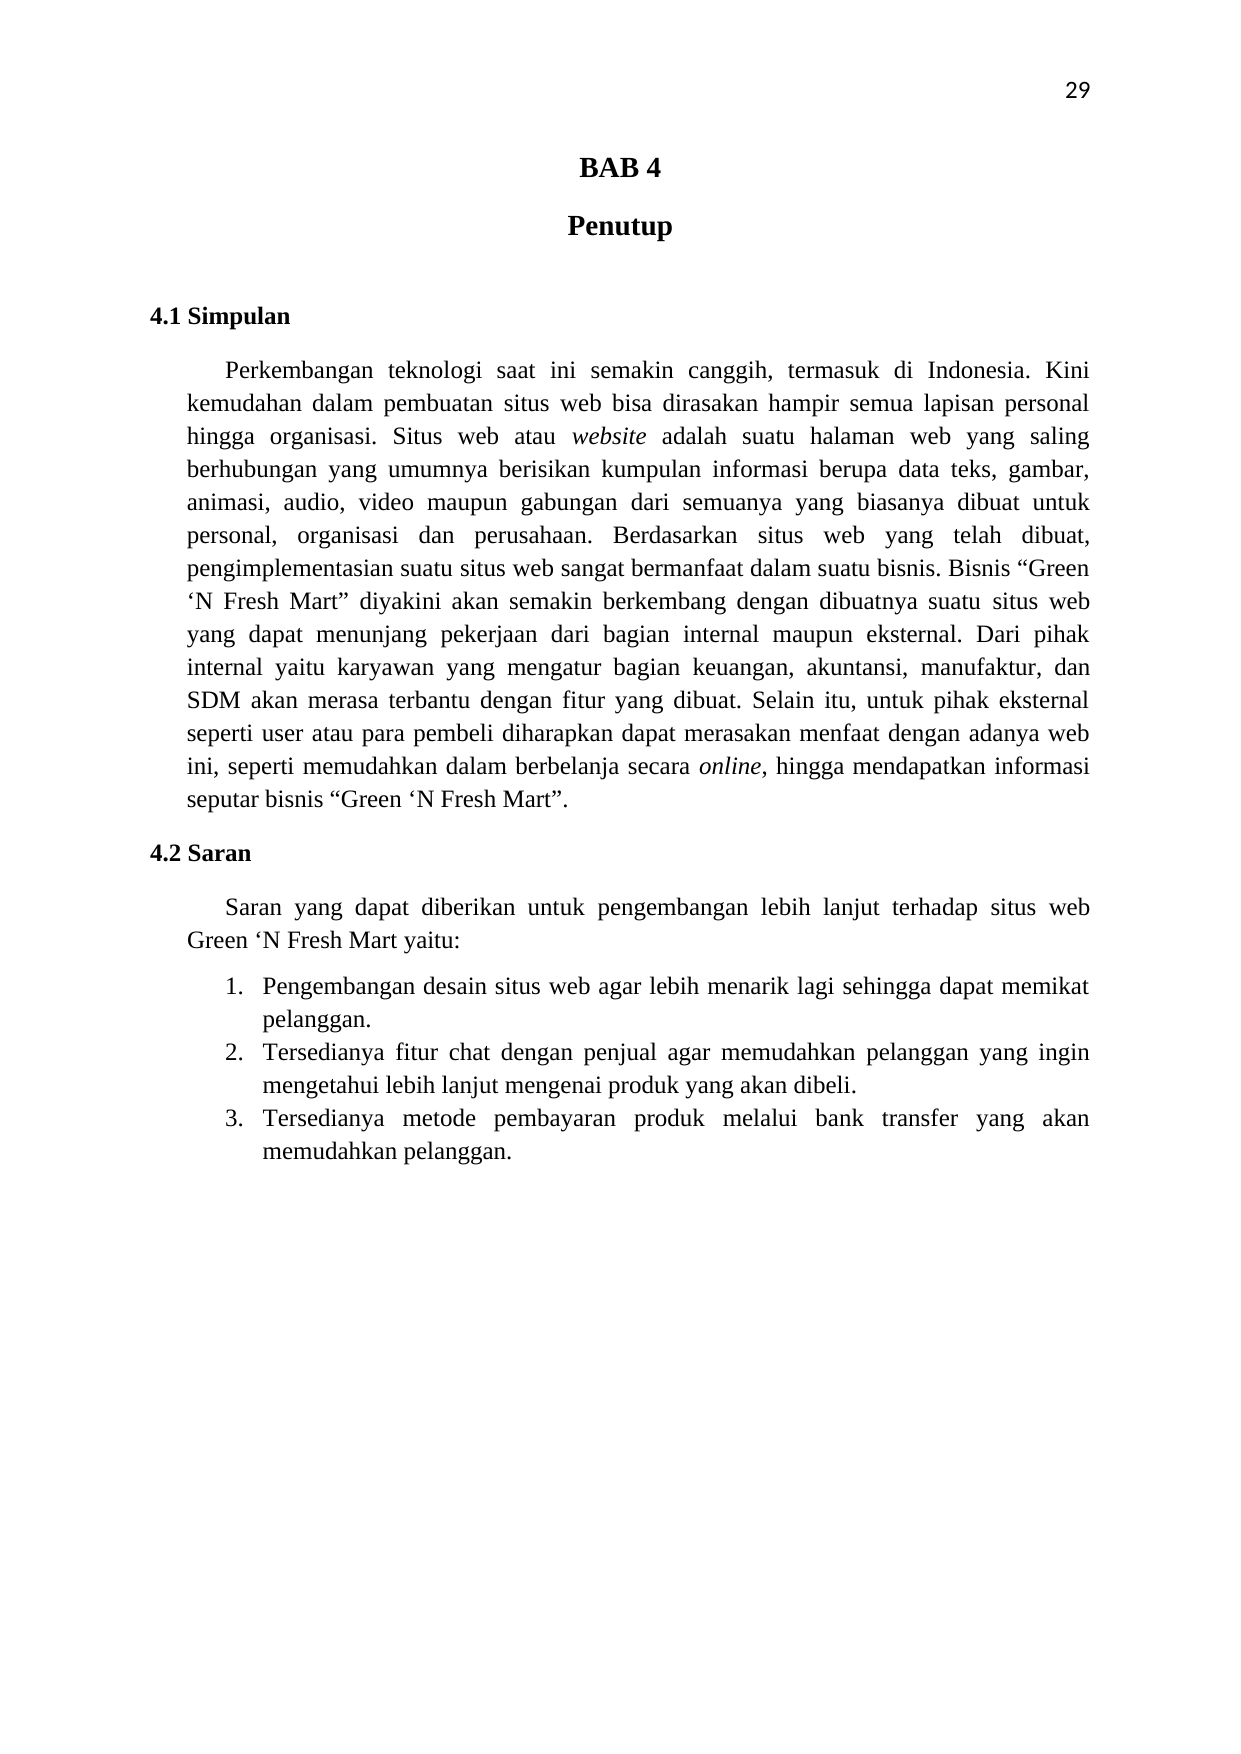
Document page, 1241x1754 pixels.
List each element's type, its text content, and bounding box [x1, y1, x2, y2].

subtitle 4.1 Simpulan [150, 301, 1090, 330]
subtitle BAB 4 [150, 150, 1090, 183]
list Tersedianya fitur chat dengan penjual agar memudahkan pelanggan yang ingin mengetahui lebih lanjut mengenai produk yang akan dibeli. [225, 1037, 1090, 1098]
list Tersedianya metode pembayaran produk melalui bank transfer yang akan memudahkan pelanggan. [225, 1103, 1090, 1164]
subtitle 4.2 Saran [150, 838, 1090, 867]
list Pengembangan desain situs web agar lebih menarik lagi sehingga dapat memikat pelanggan. [225, 971, 1090, 1032]
text Saran yang dapat diberikan untuk pengembangan lebih lanjut terhadap situs web Green ‘N Fresh Mart yaitu: [187, 892, 1090, 954]
subtitle Penutup [150, 208, 1090, 242]
